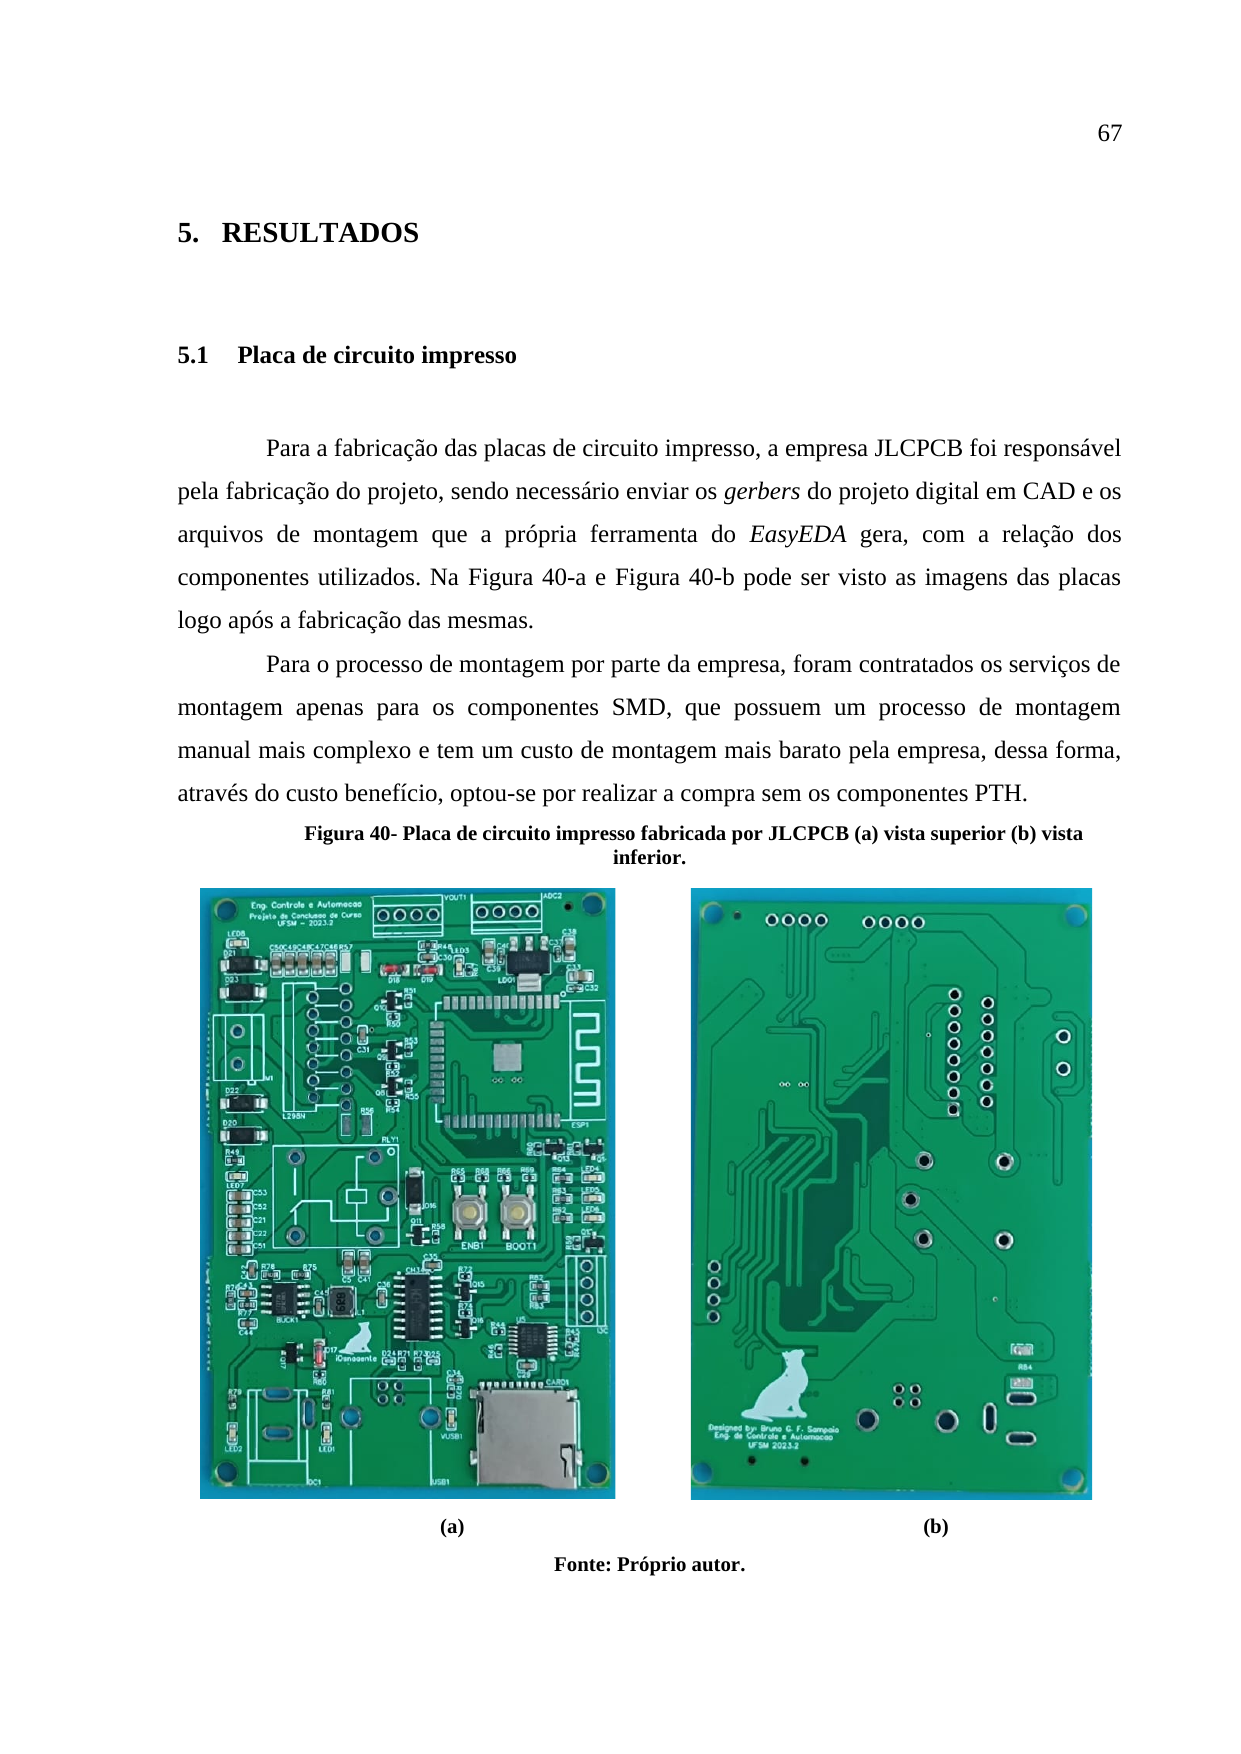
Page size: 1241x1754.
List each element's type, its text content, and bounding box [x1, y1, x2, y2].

subtitle Resultados [177, 215, 1122, 248]
table_cell (b) [650, 1514, 1133, 1552]
table_header [166, 888, 649, 1514]
picture [205, 888, 616, 1492]
text Para o processo de montagem por parte da empresa, foram contratados os serviços de montagem apenas para os componentes SMD, que possuem um processo de montagem manual mais complexo e tem um custo de montagem mais barato pela empresa, dessa forma, através do custo benefício, optou-se por realizar a compra sem os componentes PTH. [177, 649, 1122, 807]
text Fonte: Próprio autor. [177, 1552, 1122, 1576]
text Figura 40- Placa de circuito impresso fabricada por JLCPCB (a) vista superior (b) vista inferior. [177, 821, 1122, 869]
picture [690, 896, 1093, 1500]
subtitle Placa de circuito impresso [177, 340, 1122, 369]
table_cell (a) [166, 1514, 649, 1552]
text Para a fabricação das placas de circuito impresso, a empresa JLCPCB foi responsável pela fabricação do projeto, sendo necessário enviar os gerbers do projeto digital em CAD e os arquivos de montagem que a própria ferramenta do EasyEDA gera, com a relação dos componentes utilizados. Na Figura 40-a e Figura 40-b pode ser visto as imagens das placas logo após a fabricação das mesmas. [177, 433, 1122, 634]
picture [1081, 891, 1093, 896]
table_header [650, 888, 1133, 1514]
